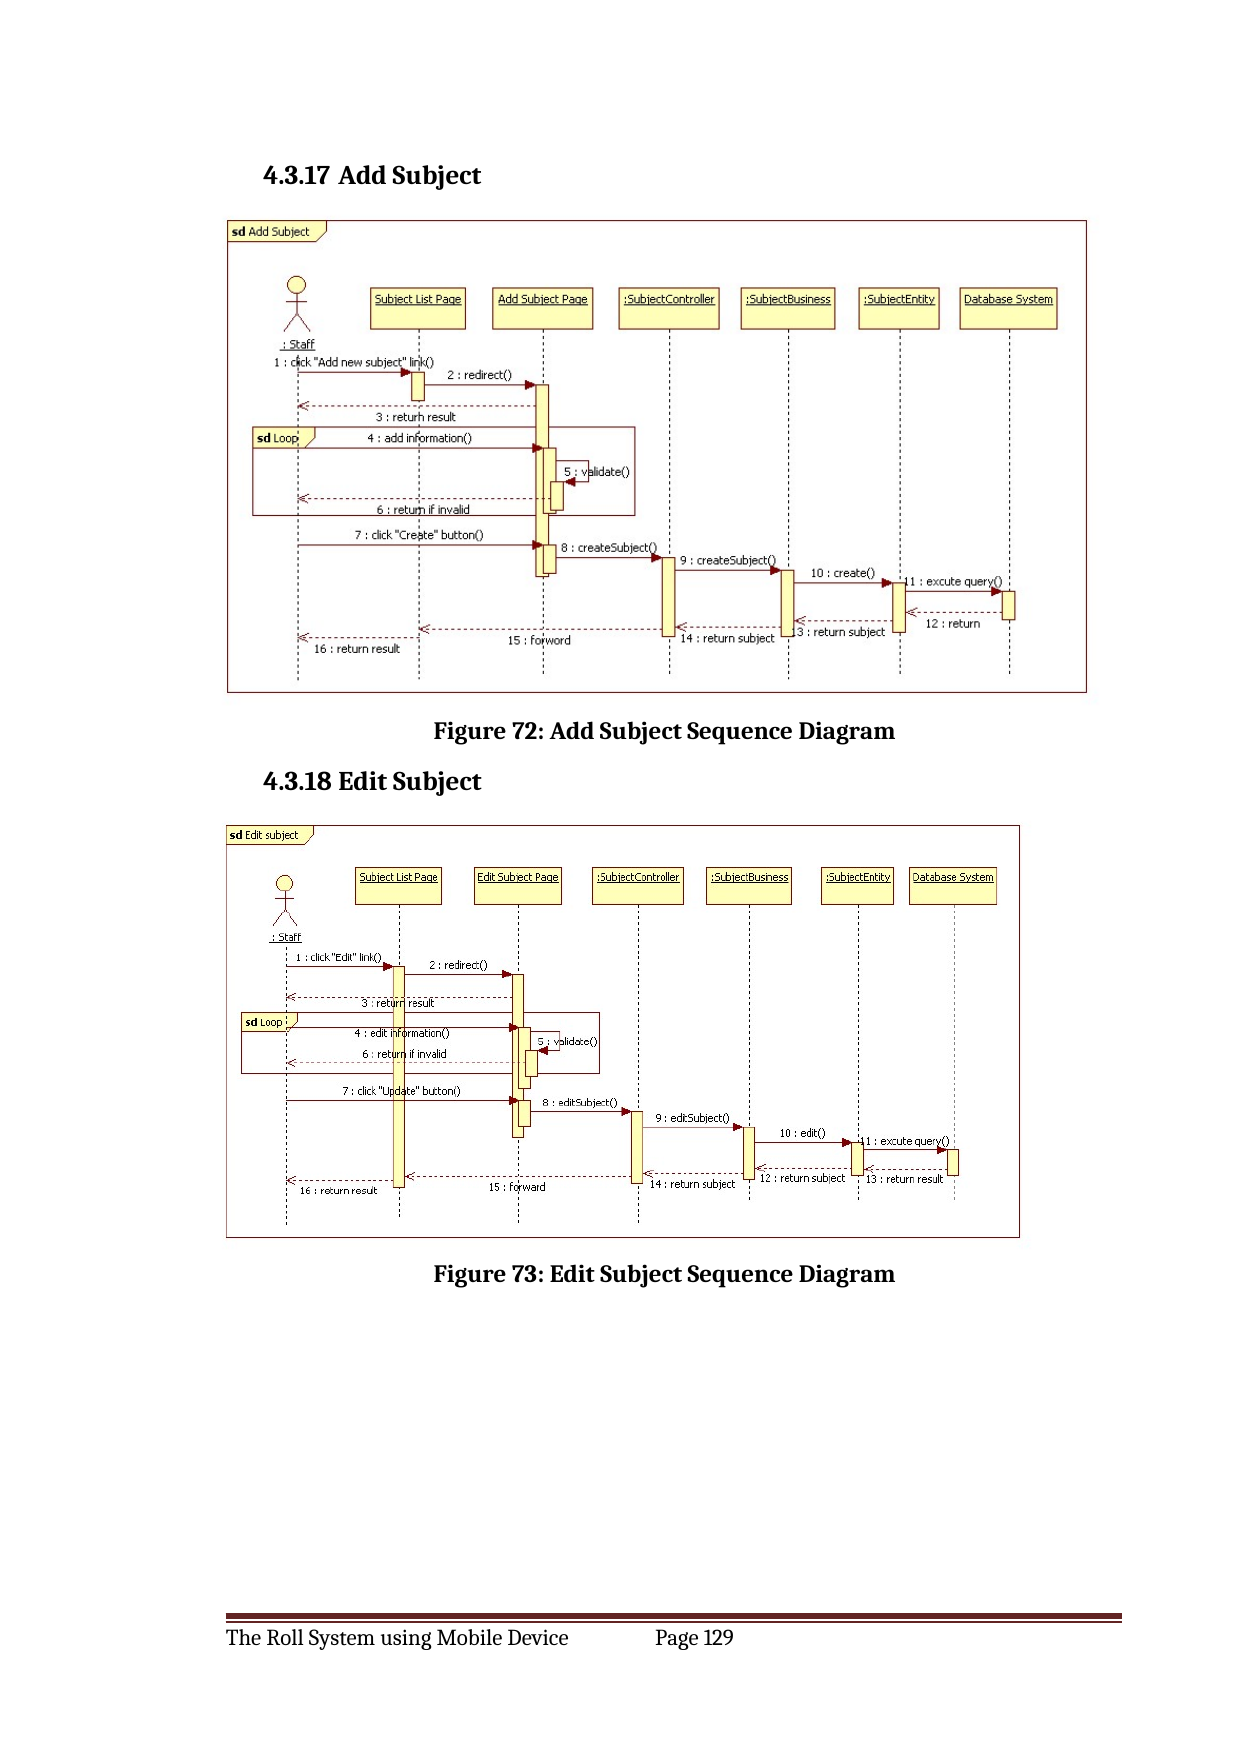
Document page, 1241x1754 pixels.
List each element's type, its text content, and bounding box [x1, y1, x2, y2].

picture [206, 199, 1107, 713]
subtitle Edit Subject [263, 766, 1122, 797]
subtitle Add Subject [263, 160, 1122, 191]
picture [206, 805, 1038, 1256]
